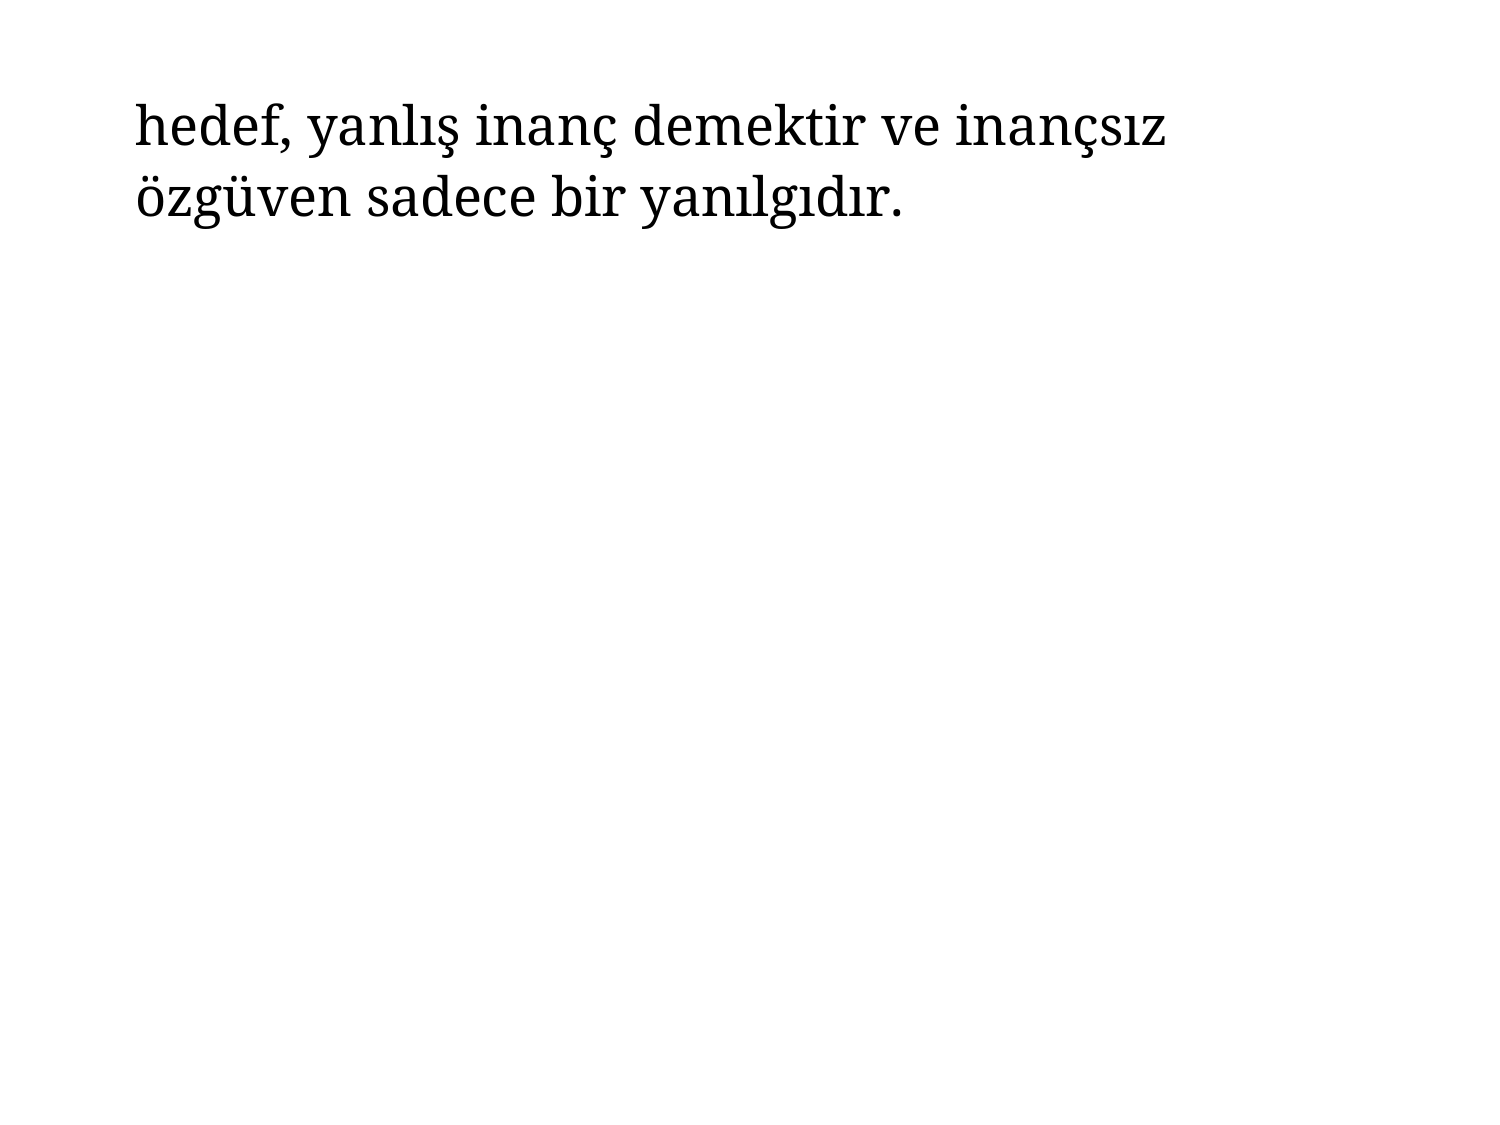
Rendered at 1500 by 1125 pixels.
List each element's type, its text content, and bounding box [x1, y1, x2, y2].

text hedef, yanlış inanç demektir ve inançsız özgüven sadece bir yanılgıdır. [135, 87, 1398, 232]
